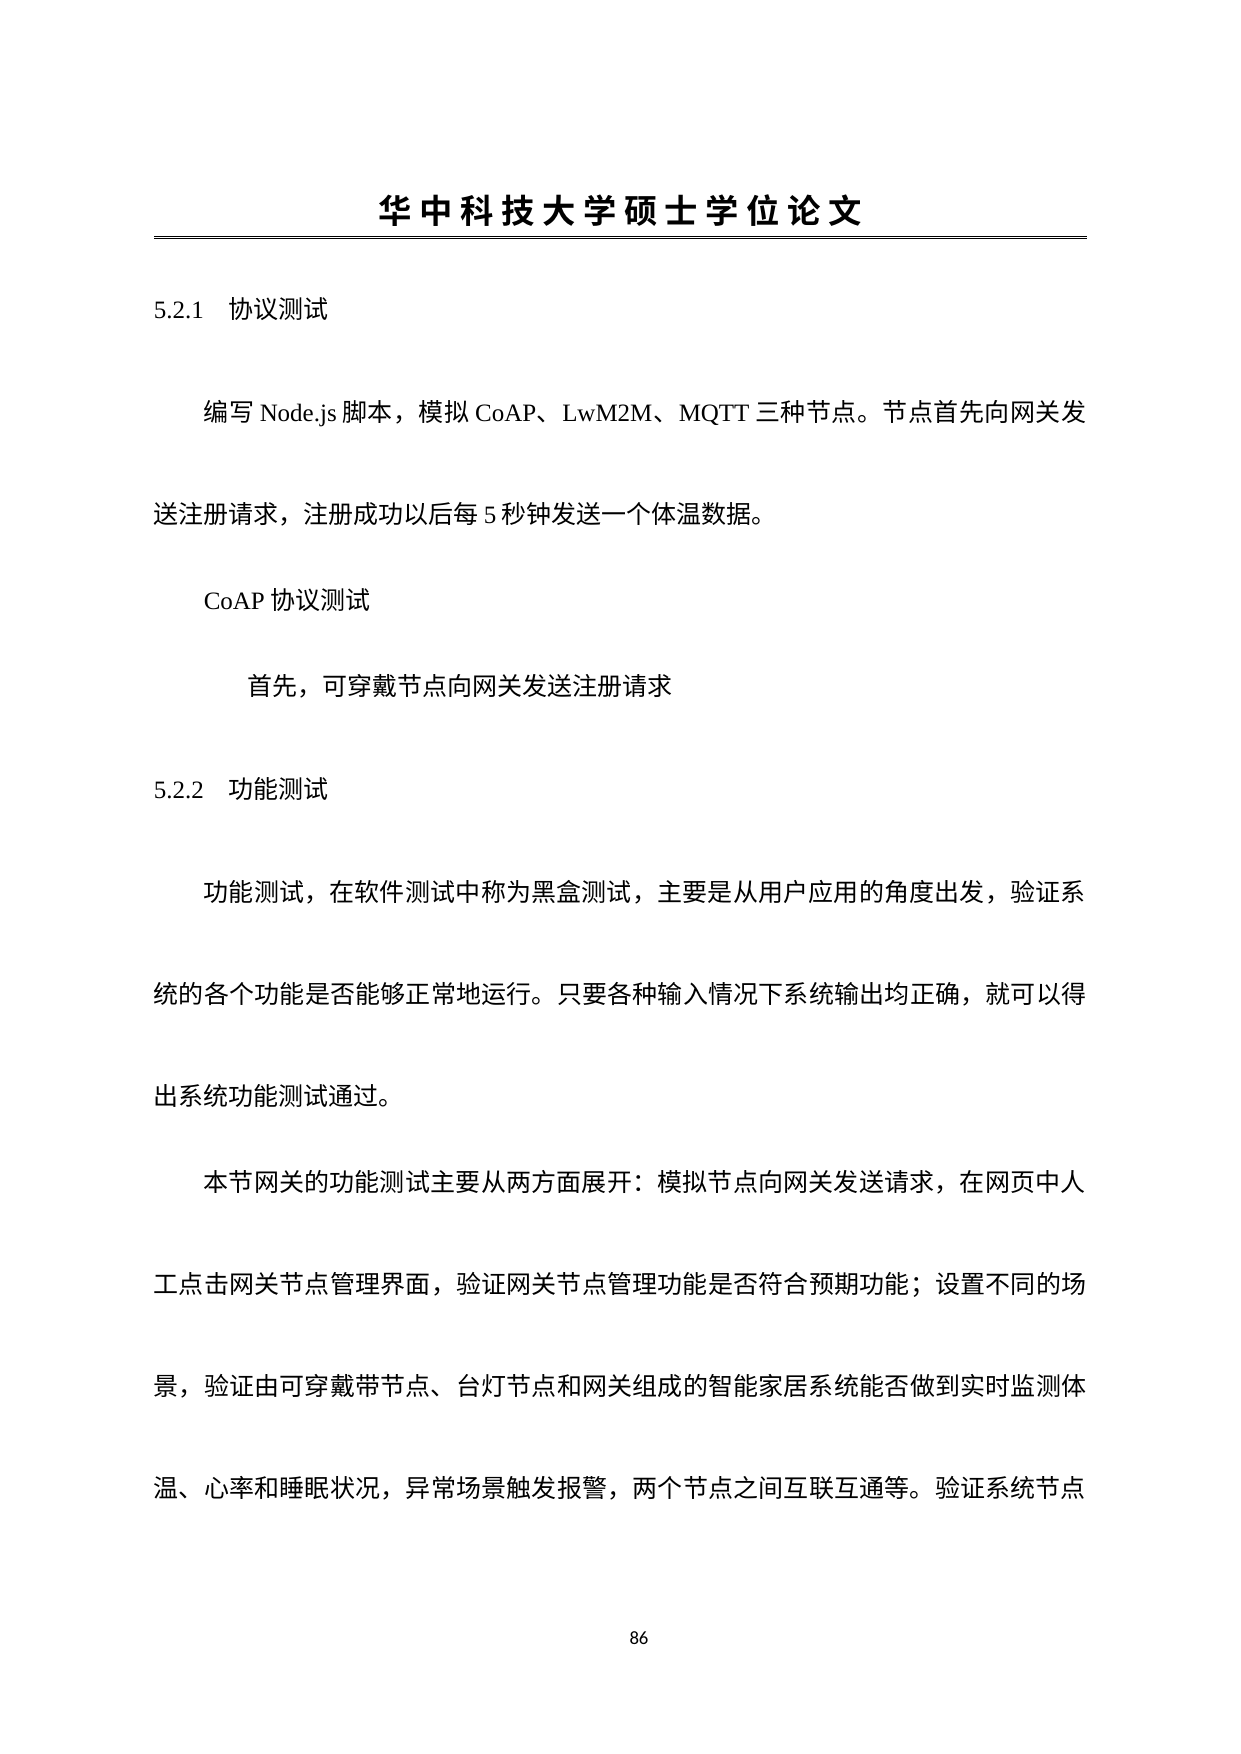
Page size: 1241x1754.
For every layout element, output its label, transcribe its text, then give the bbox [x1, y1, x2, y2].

text 编写Node.js脚本，模拟CoAP、LwM2M、MQTT三种节点。节点首先向网关发送注册请求，注册成功以后每5秒钟发送一个体温数据。 [153, 377, 1087, 547]
text 功能测试，在软件测试中称为黑盒测试，主要是从用户应用的角度出发，验证系统的各个功能是否能够正常地运行。只要各种输入情况下系统输出均正确，就可以得出系统功能测试通过。 [153, 857, 1087, 1128]
subtitle 协议测试 [153, 274, 1087, 342]
subtitle 功能测试 [153, 754, 1087, 822]
text CoAP协议测试 [203, 565, 1087, 633]
list 首先，可穿戴节点向网关发送注册请求 [247, 651, 1087, 719]
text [153, 1147, 1087, 1520]
